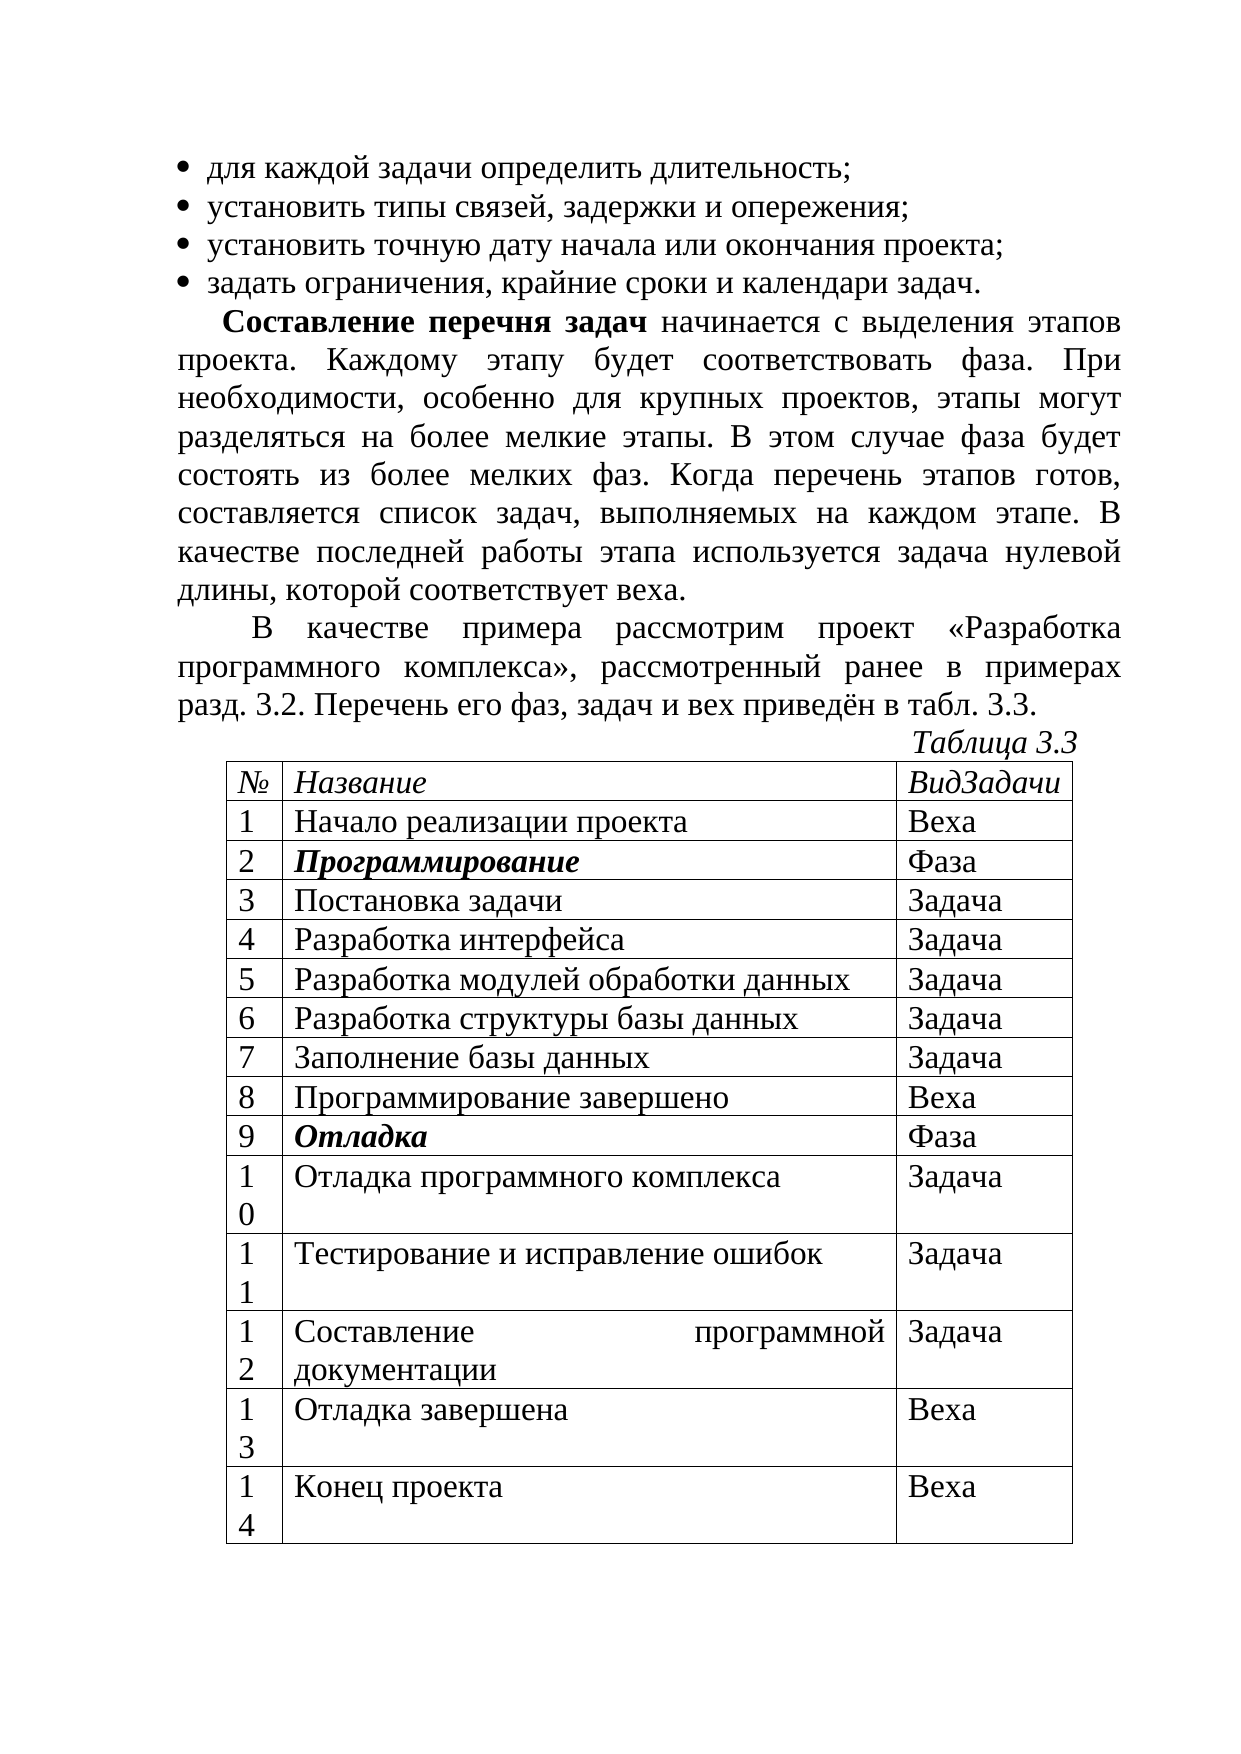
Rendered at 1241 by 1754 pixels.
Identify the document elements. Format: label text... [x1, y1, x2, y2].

table_cell 11 [227, 1234, 282, 1310]
list установить точную дату начала или окончания проекта; [177, 224, 1122, 263]
table_cell Заполнение базы данных [283, 1038, 896, 1076]
table_header № [227, 762, 282, 800]
table_cell Задача [897, 1311, 1072, 1388]
table_cell Разработка интерфейса [283, 920, 896, 958]
table_cell Фаза [897, 1116, 1072, 1155]
table_cell 1 [227, 801, 282, 840]
text В качестве примера рассмотрим проект «Разработка программного комплекса», рассмотренный ранее в примерах разд. 3.2. Перечень его фаз, задач и вех приведён в табл. 3.3. [177, 608, 1122, 723]
table_cell Веха [897, 801, 1072, 840]
list для каждой задачи определить длительность; [177, 148, 1122, 186]
text Составление перечня задач начинается с выделения этапов проекта. Каждому этапу будет соответствовать фаза. При необходимости, особенно для крупных проектов, этапы могут разделяться на более мелкие этапы. В этом случае фаза будет состоять из более мелких фаз. Когда перечень этапов готов, составляется список задач, выполняемых на каждом этапе. В качестве последней работы этапа используется задача нулевой длины, которой соответствует веха. [177, 301, 1122, 608]
table_cell 4 [227, 920, 282, 958]
table_cell 5 [227, 959, 282, 997]
table_cell 9 [227, 1116, 282, 1155]
table_header Название [283, 762, 896, 800]
table_cell 12 [227, 1311, 282, 1388]
table_cell Тестирование и исправление ошибок [283, 1234, 896, 1310]
table_cell Веха [897, 1077, 1072, 1115]
table_cell Фаза [897, 841, 1072, 879]
table_cell Задача [897, 880, 1072, 918]
table_cell Конец проекта [283, 1467, 896, 1543]
table_cell 8 [227, 1077, 282, 1115]
table_cell Задача [897, 1156, 1072, 1232]
table_header ВидЗадачи [897, 762, 1072, 800]
table_cell Отладка [283, 1116, 896, 1155]
table_cell Составление программной документации [283, 1311, 896, 1388]
table_cell Отладка программного комплекса [283, 1156, 896, 1232]
table_cell Веха [897, 1467, 1072, 1543]
text Таблица 3.3 [177, 723, 1078, 761]
table_cell Веха [897, 1389, 1072, 1466]
table_cell Задача [897, 1038, 1072, 1076]
table_cell Задача [897, 998, 1072, 1037]
list задать ограничения, крайние сроки и календари задач. [177, 263, 1122, 301]
table_cell 3 [227, 880, 282, 918]
table_cell 10 [227, 1156, 282, 1232]
table_cell Разработка структуры базы данных [283, 998, 896, 1037]
table_cell Программирование завершено [283, 1077, 896, 1115]
table_cell 13 [227, 1389, 282, 1466]
table_cell 2 [227, 841, 282, 879]
table_cell Разработка модулей обработки данных [283, 959, 896, 997]
table_cell Задача [897, 920, 1072, 958]
list установить типы связей, задержки и опережения; [177, 186, 1122, 224]
table_cell 7 [227, 1038, 282, 1076]
table_cell Задача [897, 959, 1072, 997]
table_cell Начало реализации проекта [283, 801, 896, 840]
table_cell Программирование [283, 841, 896, 879]
table_cell Отладка завершена [283, 1389, 896, 1466]
table_cell 14 [227, 1467, 282, 1543]
table_cell Постановка задачи [283, 880, 896, 918]
table_cell 6 [227, 998, 282, 1037]
table_cell Задача [897, 1234, 1072, 1310]
